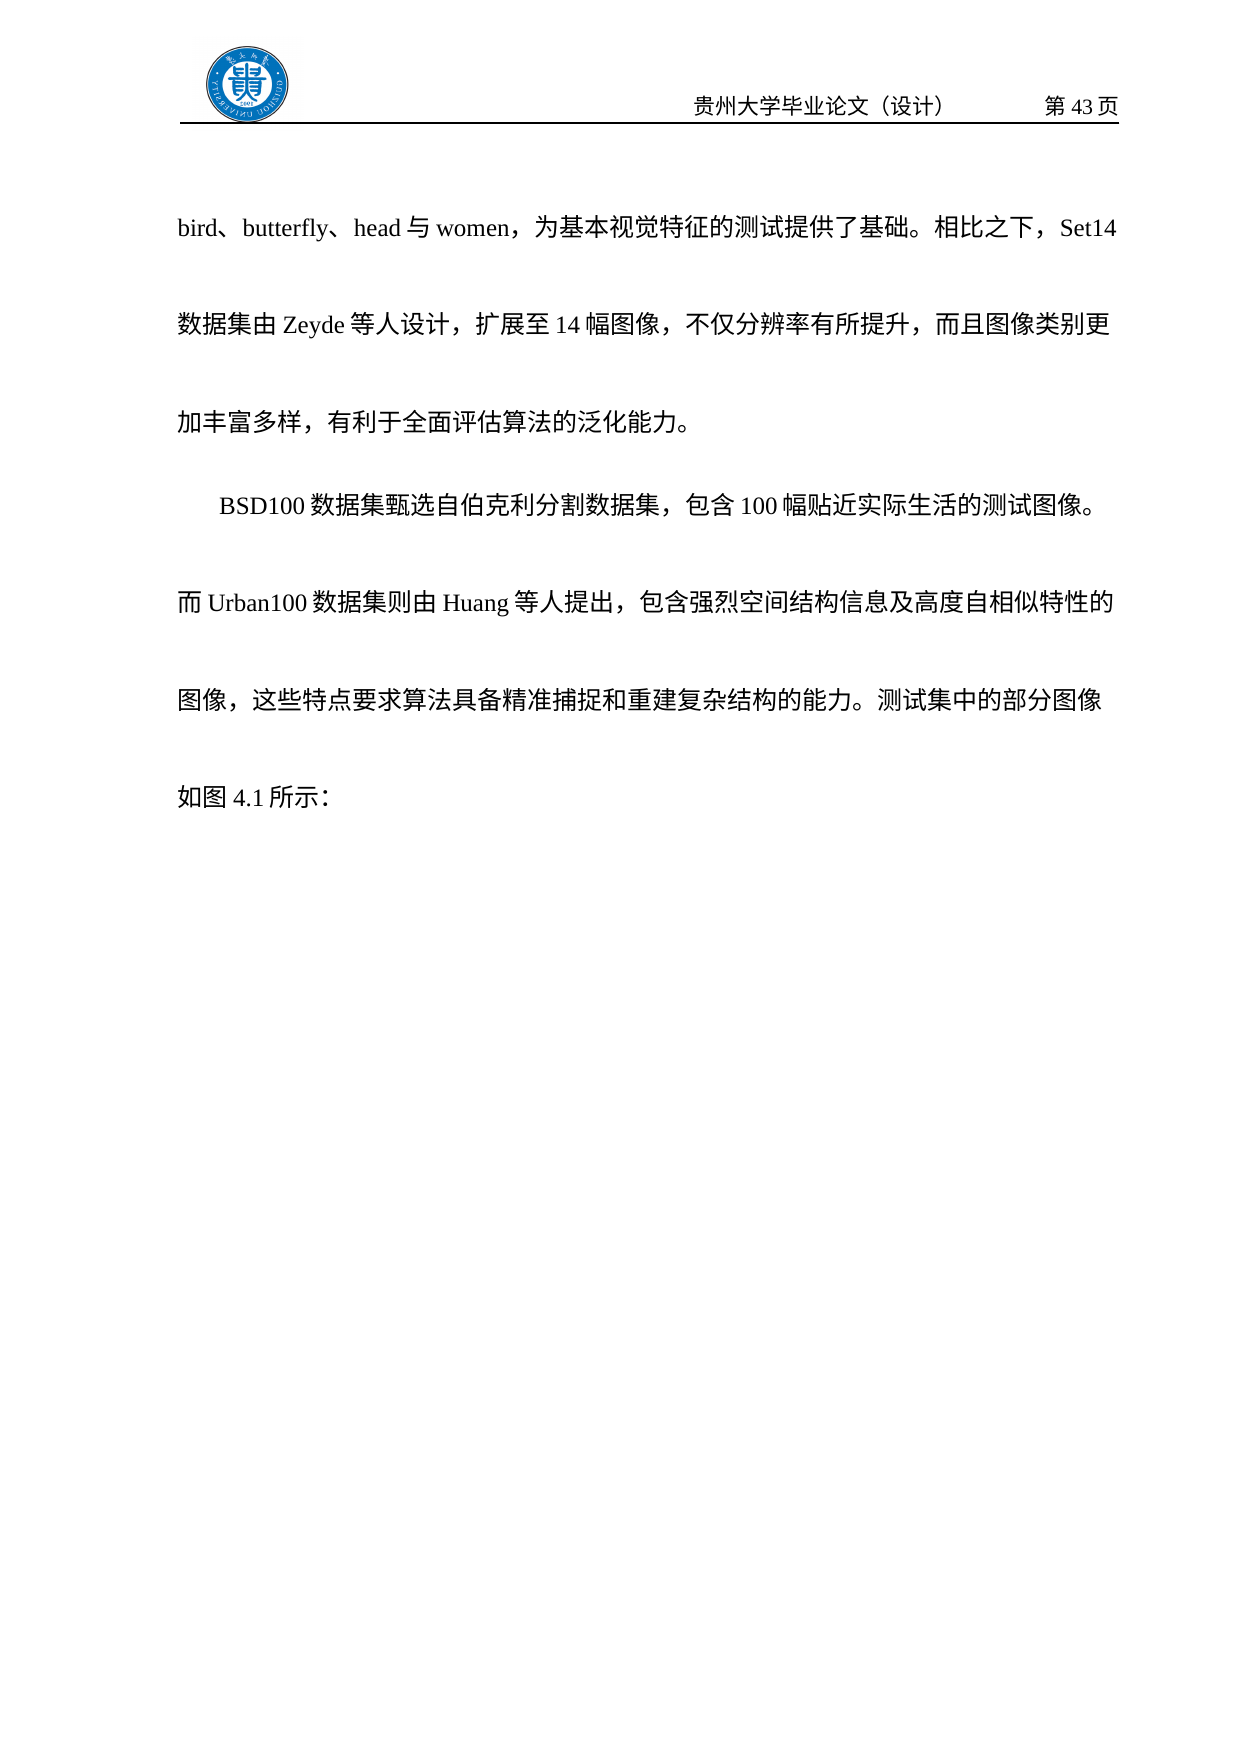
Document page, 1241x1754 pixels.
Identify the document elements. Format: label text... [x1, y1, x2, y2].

picture [191, 124, 305, 131]
picture [191, 36, 305, 122]
text BSD100数据集甄选自伯克利分割数据集，包含100幅贴近实际生活的测试图像。而Urban100数据集则由Huang等人提出，包含强烈空间结构信息及高度自相似特性的图像，这些特点要求算法具备精准捕捉和重建复杂结构的能力。测试集中的部分图像如图 4.1所示： [177, 471, 1122, 828]
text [177, 193, 1122, 453]
